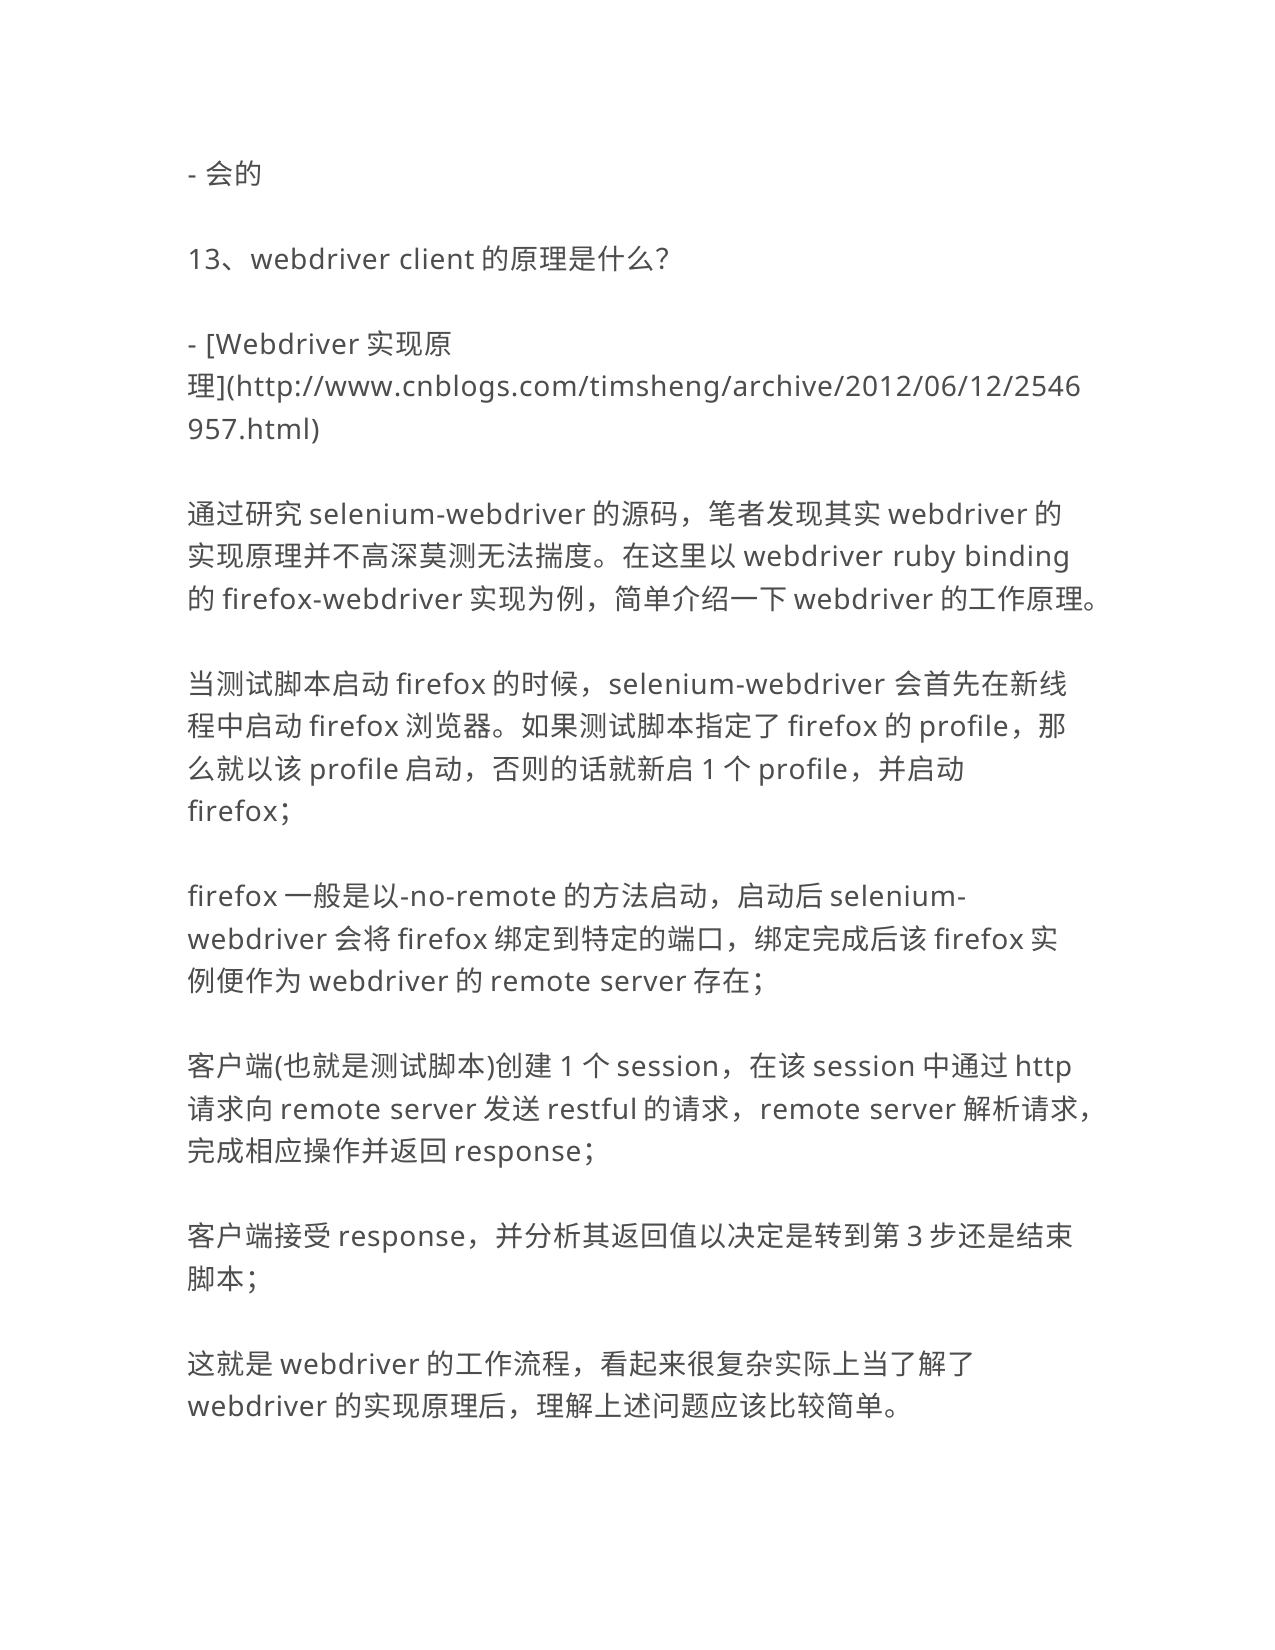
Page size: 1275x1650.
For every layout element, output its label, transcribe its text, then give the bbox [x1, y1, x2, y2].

text 这就是webdriver的工作流程，看起来很复杂实际上当了解了webdriver的实现原理后，理解上述问题应该比较简单。 [187, 1340, 1087, 1425]
text firefox一般是以-no-remote的方法启动，启动后selenium-webdriver会将firefox绑定到特定的端口，绑定完成后该firefox实例便作为webdriver的remote server存在； [187, 872, 1087, 1000]
text - [Webdriver实现原理](http://www.cnblogs.com/timsheng/archive/2012/06/12/2546957.html) [187, 320, 1087, 447]
text 通过研究selenium-webdriver的源码，笔者发现其实webdriver的实现原理并不高深莫测无法揣度。在这里以webdriver ruby binding的firefox-webdriver实现为例，简单介绍一下webdriver的工作原理。 [187, 490, 1087, 617]
text 当测试脚本启动firefox的时候，selenium-webdriver 会首先在新线程中启动firefox浏览器。如果测试脚本指定了firefox的profile，那么就以该profile启动，否则的话就新启1个profile，并启动firefox； [187, 660, 1087, 830]
text 客户端接受response，并分析其返回值以决定是转到第3步还是结束脚本； [187, 1212, 1087, 1297]
text 客户端(也就是测试脚本)创建1个session，在该session中通过http请求向remote server发送restful的请求，remote server解析请求，完成相应操作并返回response； [187, 1042, 1087, 1170]
text - 会的 [187, 150, 1087, 192]
text 13、webdriver client的原理是什么？ [187, 235, 1087, 277]
